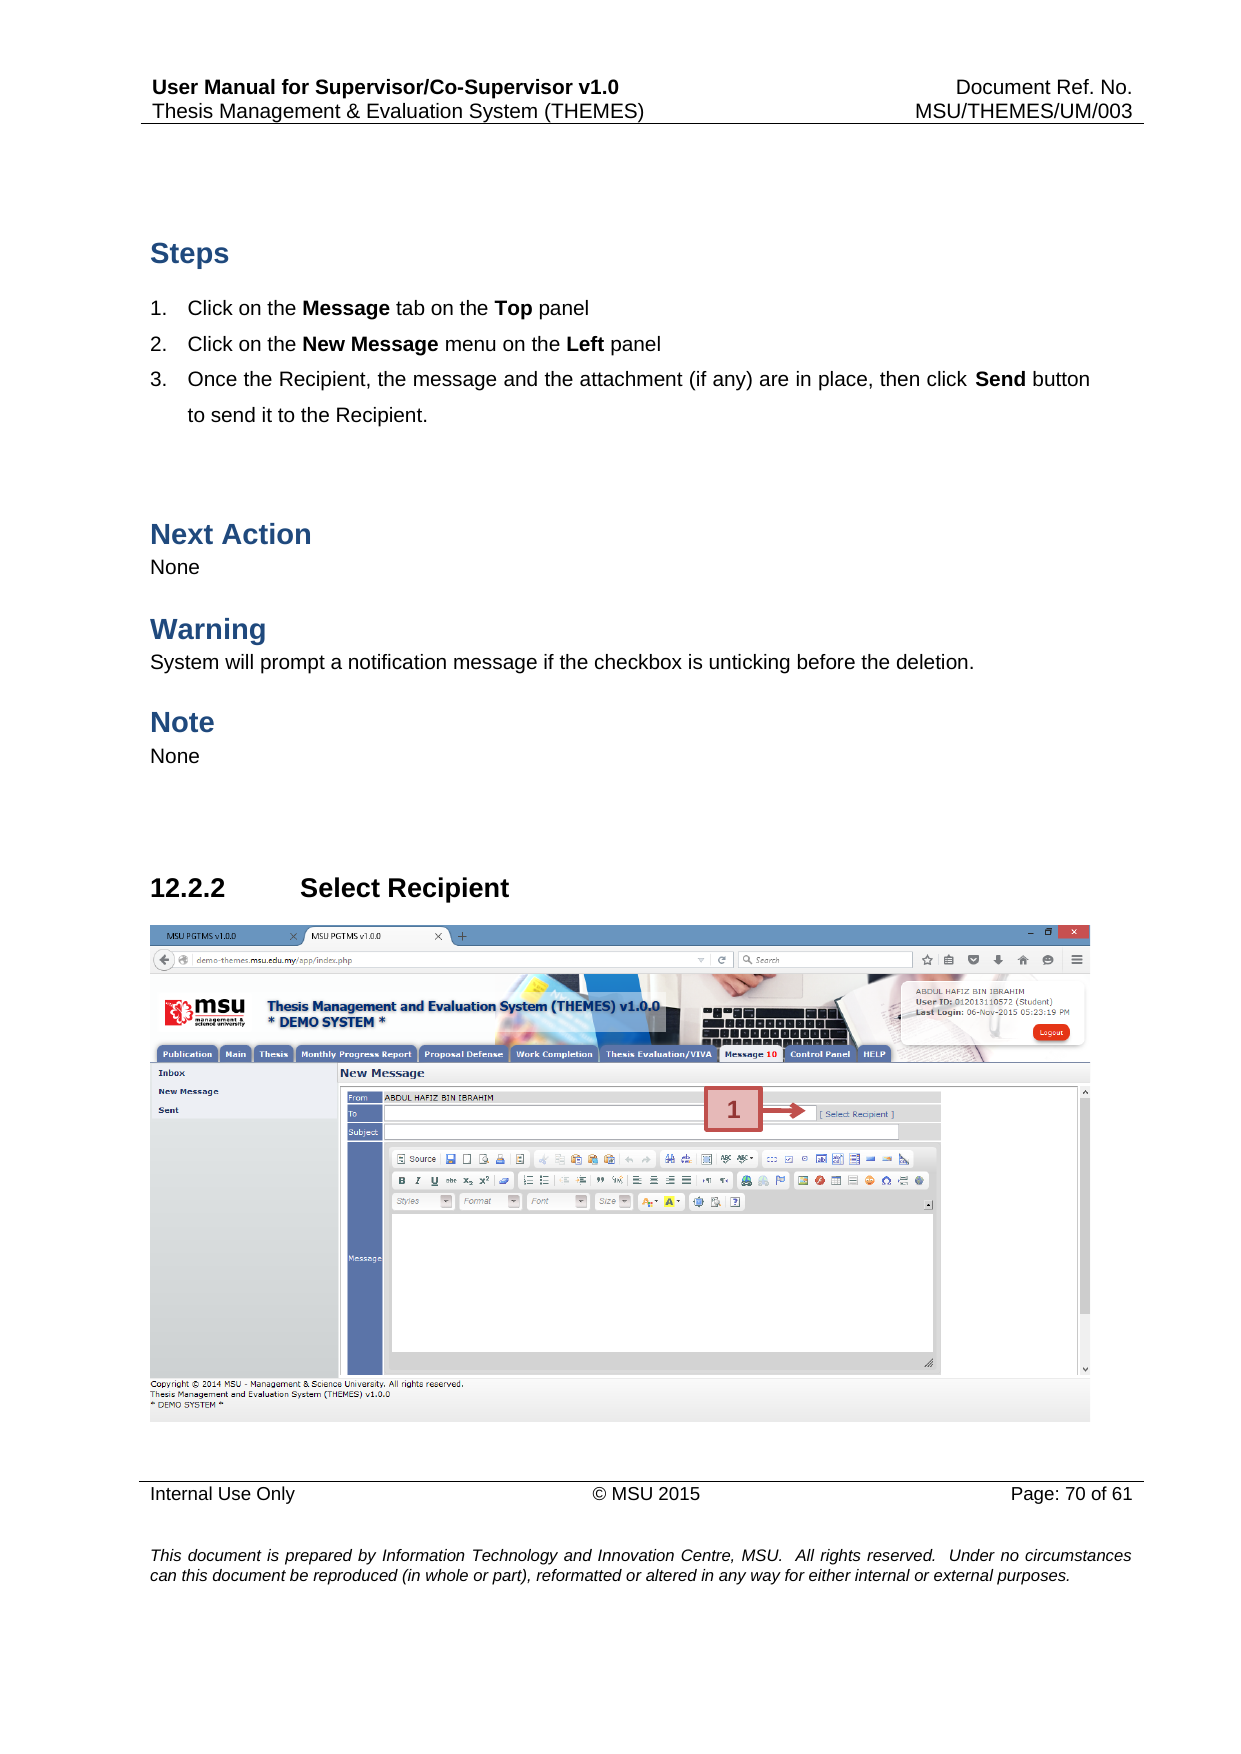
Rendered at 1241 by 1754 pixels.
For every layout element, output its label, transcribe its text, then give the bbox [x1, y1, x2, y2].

text Note [150, 705, 1090, 739]
text System will prompt a notification message if the checkbox is unticking before the deletion. [150, 650, 1090, 674]
picture [150, 925, 1091, 1427]
subtitle Select Recipient [150, 872, 1090, 903]
list Click on the Message tab on the Top panel [150, 295, 1090, 319]
text Warning [150, 612, 1090, 645]
text None [150, 555, 1090, 579]
text Next Action [150, 517, 1090, 550]
text None [150, 744, 1090, 768]
list Click on the New Message menu on the Left panel [150, 331, 1090, 355]
text Steps [150, 236, 1090, 269]
list Once the Recipient, the message and the attachment (if any) are in place, then click Send button to send it to the Recipient. [150, 367, 1090, 427]
